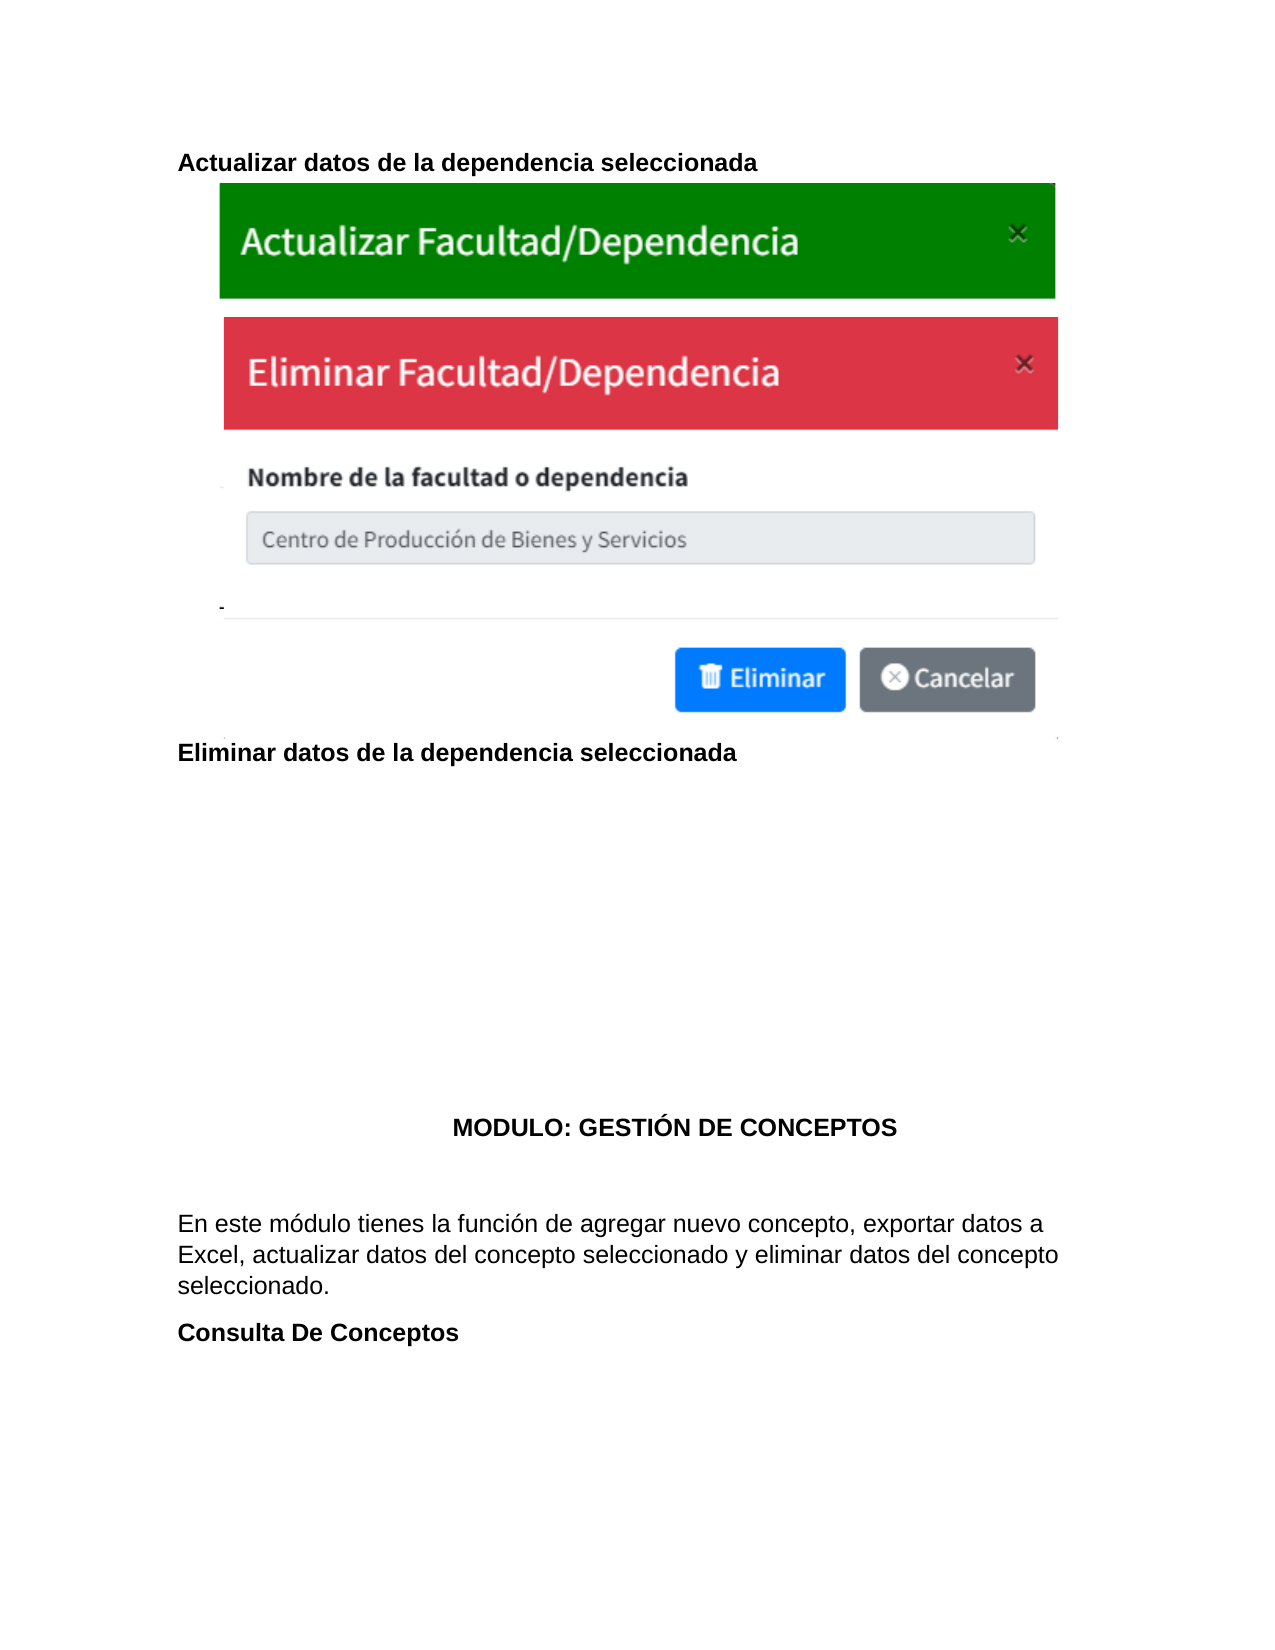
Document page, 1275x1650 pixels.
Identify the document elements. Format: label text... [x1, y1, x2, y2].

list MODULO: GESTIÓN DE CONCEPTOS [252, 1113, 1098, 1142]
text En este módulo tienes la función de agregar nuevo concepto, exportar datos a Excel, actualizar datos del concepto seleccionado y eliminar datos del concepto seleccionado. [177, 1209, 1098, 1299]
text Actualizar datos de la dependencia seleccionada [177, 148, 1098, 176]
picture [219, 183, 1059, 739]
text Consulta De Conceptos [177, 1318, 1098, 1347]
